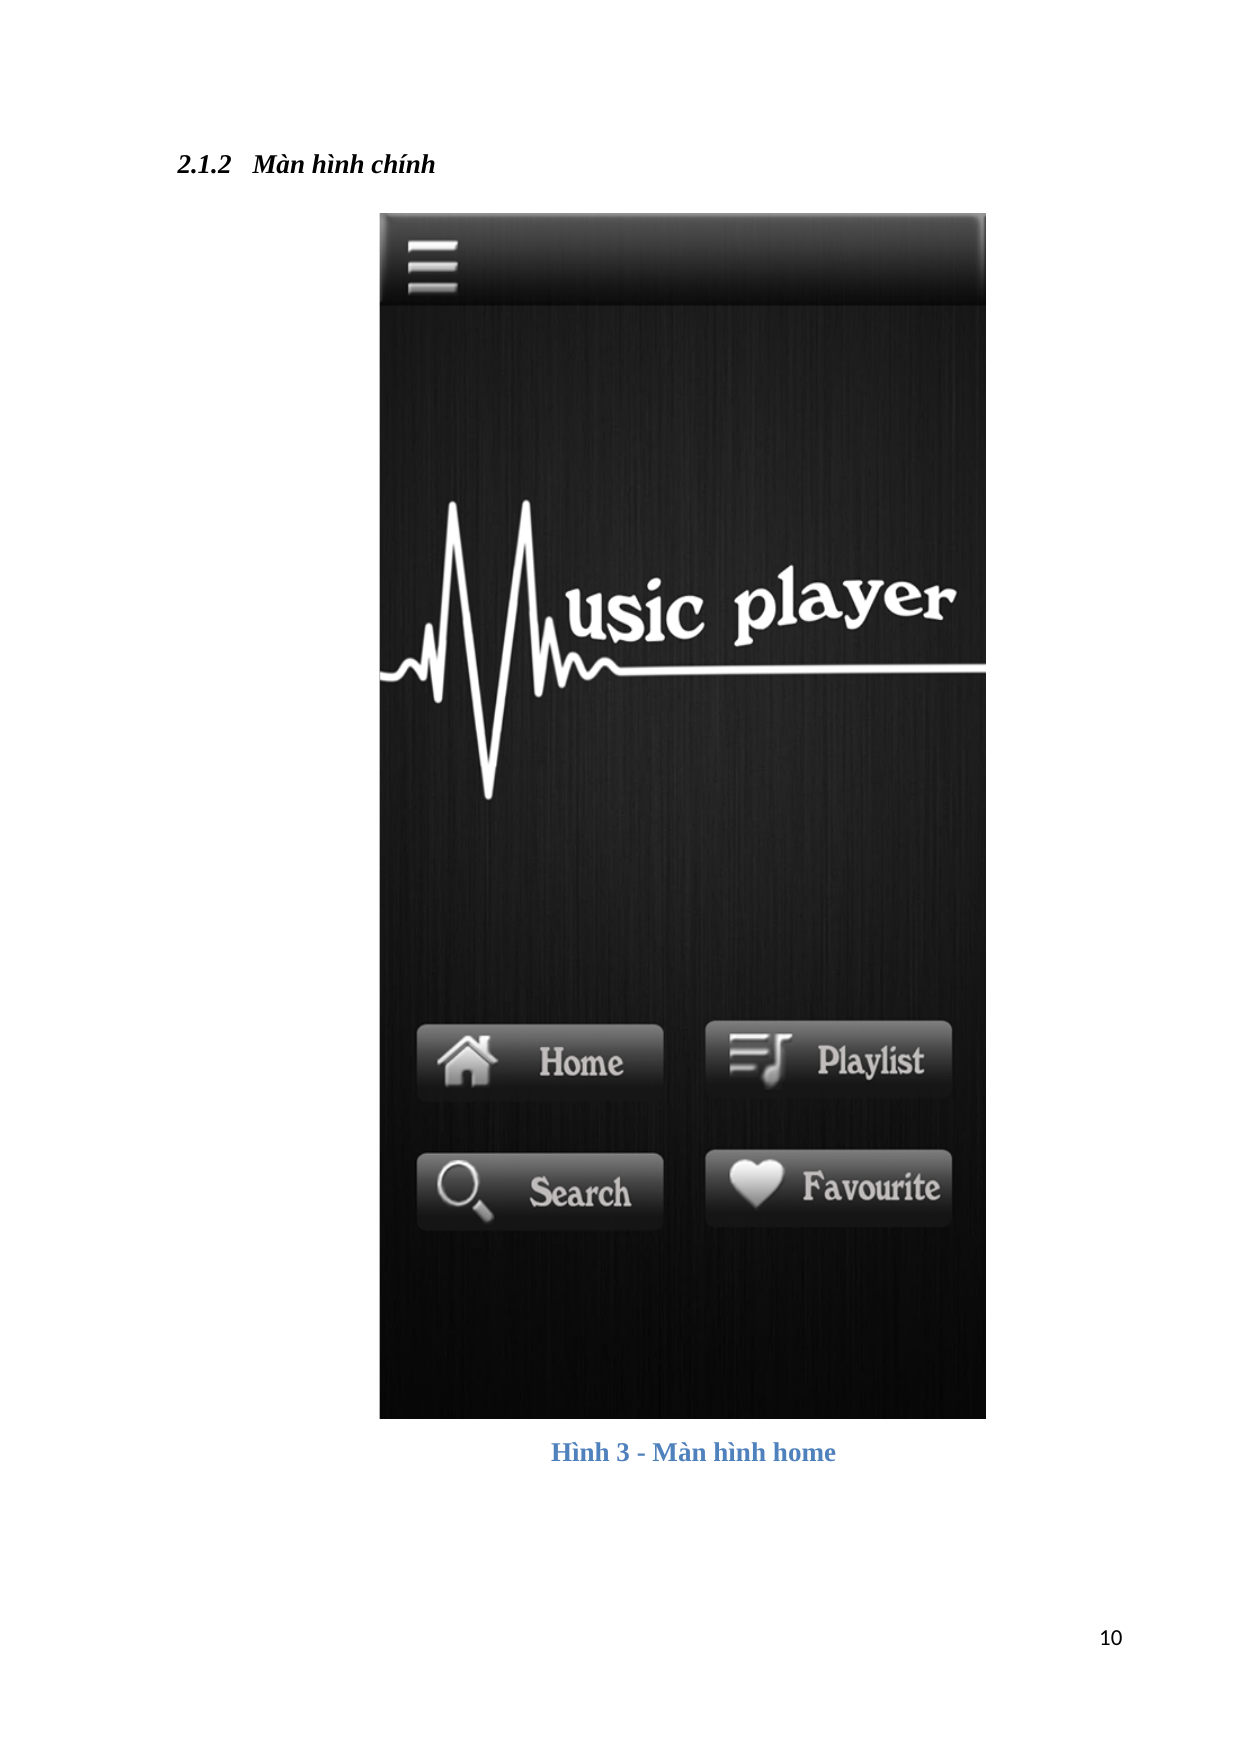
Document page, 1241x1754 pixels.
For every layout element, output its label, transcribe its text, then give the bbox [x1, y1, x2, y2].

subtitle Màn hình chính [177, 148, 1122, 179]
text Hình 3 - Màn hình home [317, 1436, 1070, 1467]
picture [379, 213, 986, 1419]
